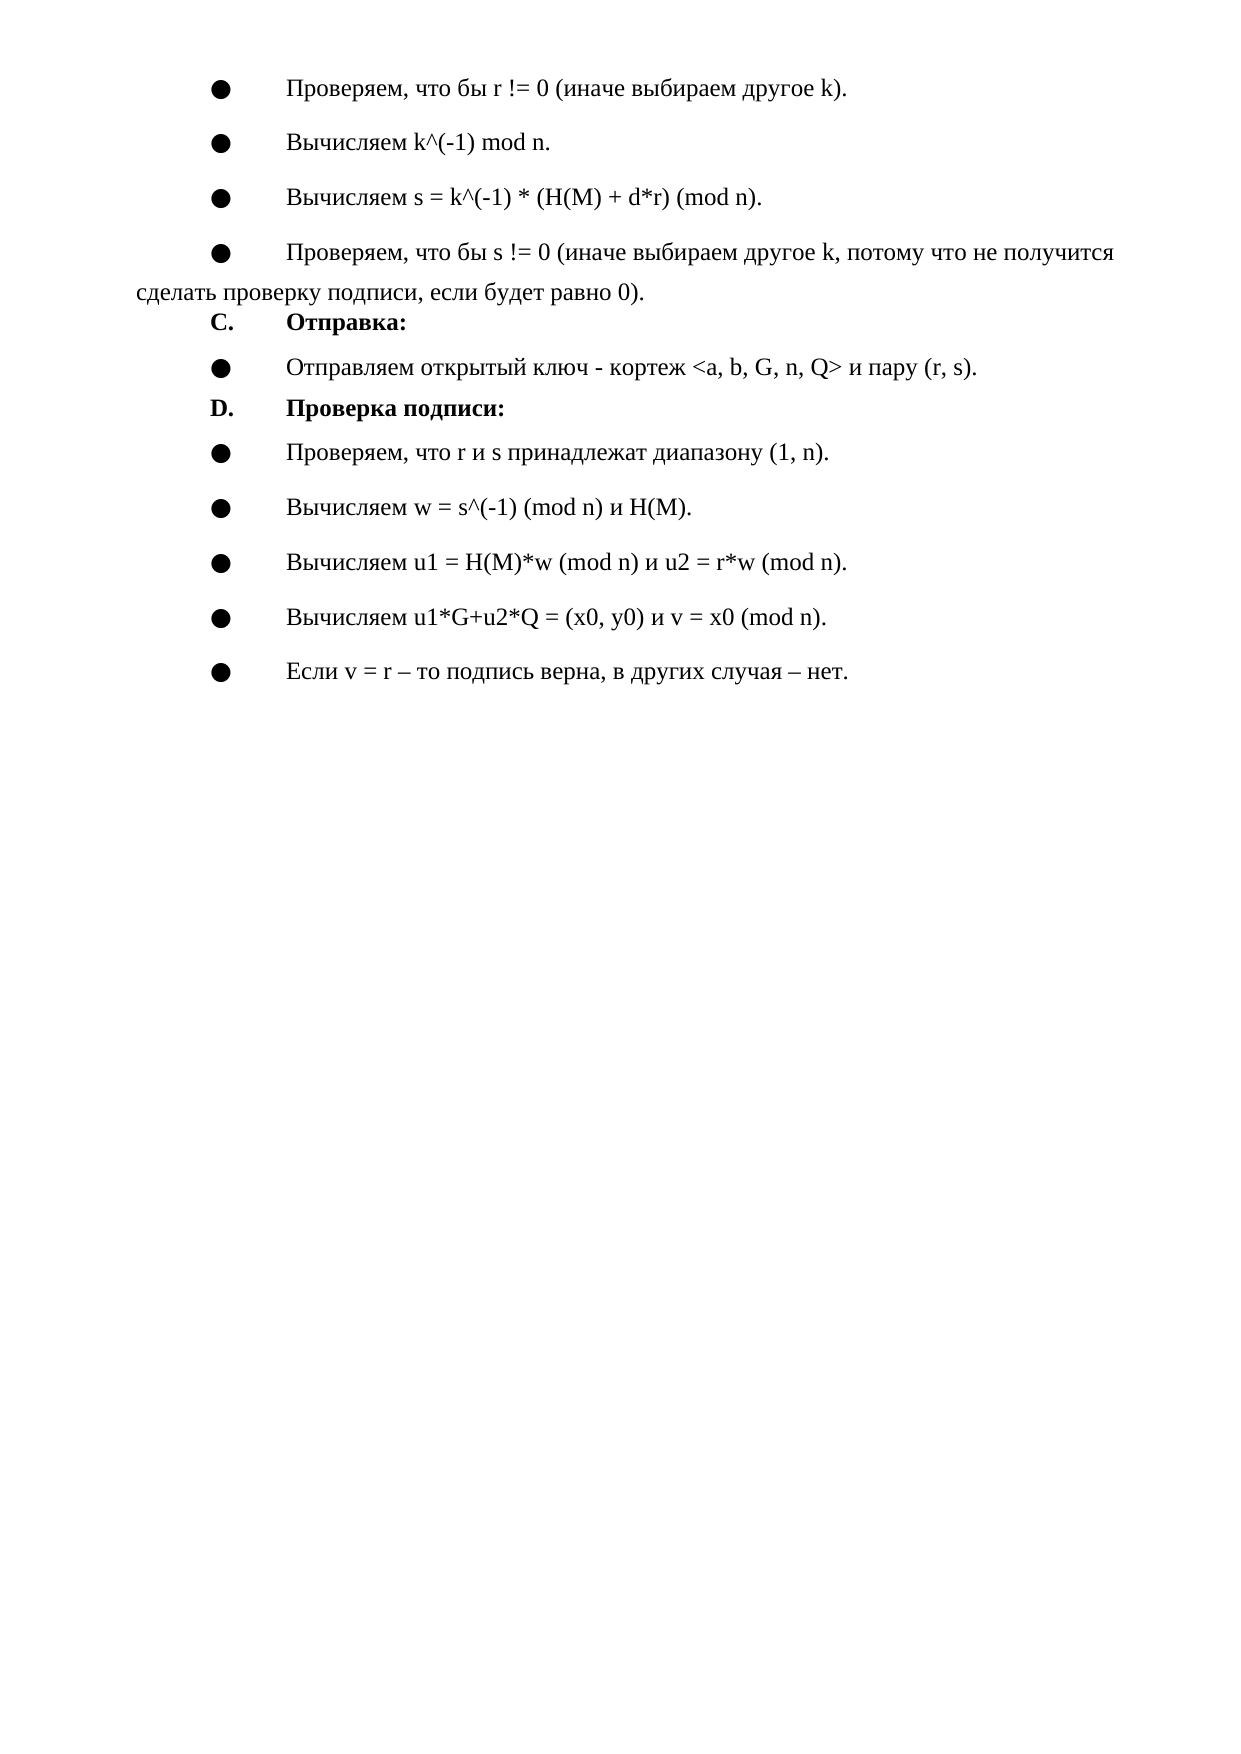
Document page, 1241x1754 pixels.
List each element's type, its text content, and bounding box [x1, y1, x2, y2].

list Вычисляем u1 = H(M)*w (mod n) и u2 = r*w (mod n). [136, 533, 1181, 584]
list Отправка: [136, 307, 1181, 336]
list Вычисляем w = s^(-1) (mod n) и H(M). [136, 478, 1181, 530]
list Вычисляем u1*G+u2*Q = (x0, y0) и v = x0 (mod n). [136, 588, 1181, 639]
list Проверяем, что бы r != 0 (иначе выбираем другое k). [136, 59, 1181, 110]
list Проверяем, что r и s принадлежат диапазону (1, n). [136, 424, 1181, 475]
list Вычисляем k^(-1) mod n. [136, 114, 1181, 165]
list Если v = r – то подпись верна, в других случая – нет. [136, 643, 1181, 694]
list Отправляем открытый ключ - кортеж <a, b, G, n, Q> и пару (r, s). [136, 338, 1181, 389]
list Проверяем, что бы s != 0 (иначе выбираем другое k, потому что не получится сделать проверку подписи, если будет равно 0). [136, 223, 1181, 305]
list Вычисляем s = k^(-1) * (H(M) + d*r) (mod n). [136, 169, 1181, 220]
list Проверка подписи: [136, 393, 1181, 422]
